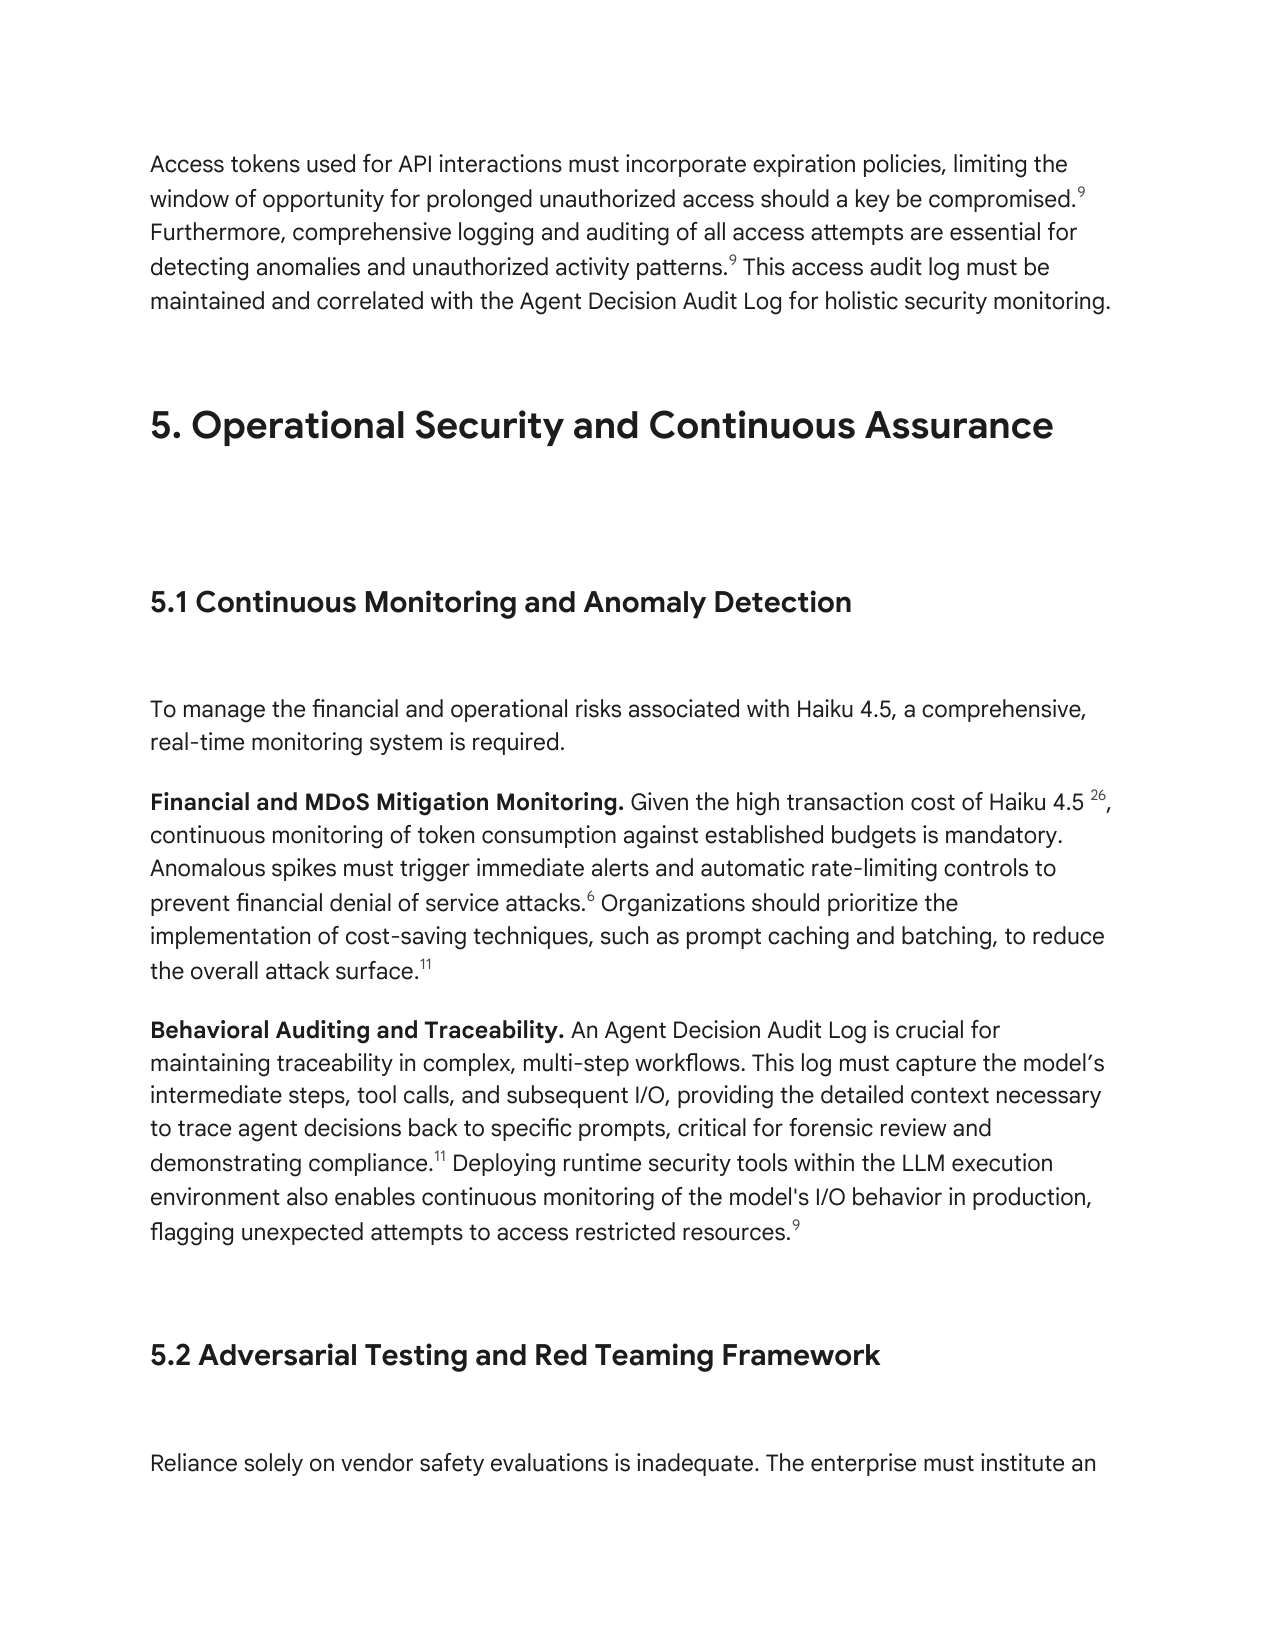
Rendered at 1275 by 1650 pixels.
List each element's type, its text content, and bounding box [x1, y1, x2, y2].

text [150, 1449, 1125, 1478]
text Behavioral Auditing and Traceability. An Agent Decision Audit Log is crucial for maintaining traceability in complex, multi-step workflows. This log must capture the model’s intermediate steps, tool calls, and subsequent I/O, providing the detailed context necessary to trace agent decisions back to specific prompts, critical for forensic review and demonstrating compliance.11 Deploying runtime security tools within the LLM execution environment also enables continuous monitoring of the model's I/O behavior in production, flagging unexpected attempts to access restricted resources.9 [150, 1016, 1125, 1247]
text To manage the financial and operational risks associated with Haiku 4.5, a comprehensive, real-time monitoring system is required. [150, 696, 1125, 757]
text Financial and MDoS Mitigation Monitoring. Given the high transaction cost of Haiku 4.5 26, continuous monitoring of token consumption against established budgets is mandatory. Anomalous spikes must trigger immediate alerts and automatic rate-limiting controls to prevent financial denial of service attacks.6 Organizations should prioritize the implementation of cost-saving techniques, such as prompt caching and batching, to reduce the overall attack surface.11 [150, 786, 1125, 987]
subtitle 5. Operational Security and Continuous Assurance [150, 402, 1125, 449]
text Access tokens used for API interactions must incorporate expiration policies, limiting the window of opportunity for prolonged unauthorized access should a key be compromised.9 Furthermore, comprehensive logging and auditing of all access attempts are essential for detecting anomalies and unauthorized activity patterns.9 This access audit log must be maintained and correlated with the Agent Decision Audit Log for holistic security monitoring. [150, 150, 1125, 316]
subtitle 5.1 Continuous Monitoring and Anomaly Detection [150, 584, 1125, 620]
subtitle 5.2 Adversarial Testing and Red Teaming Framework [150, 1337, 1125, 1374]
